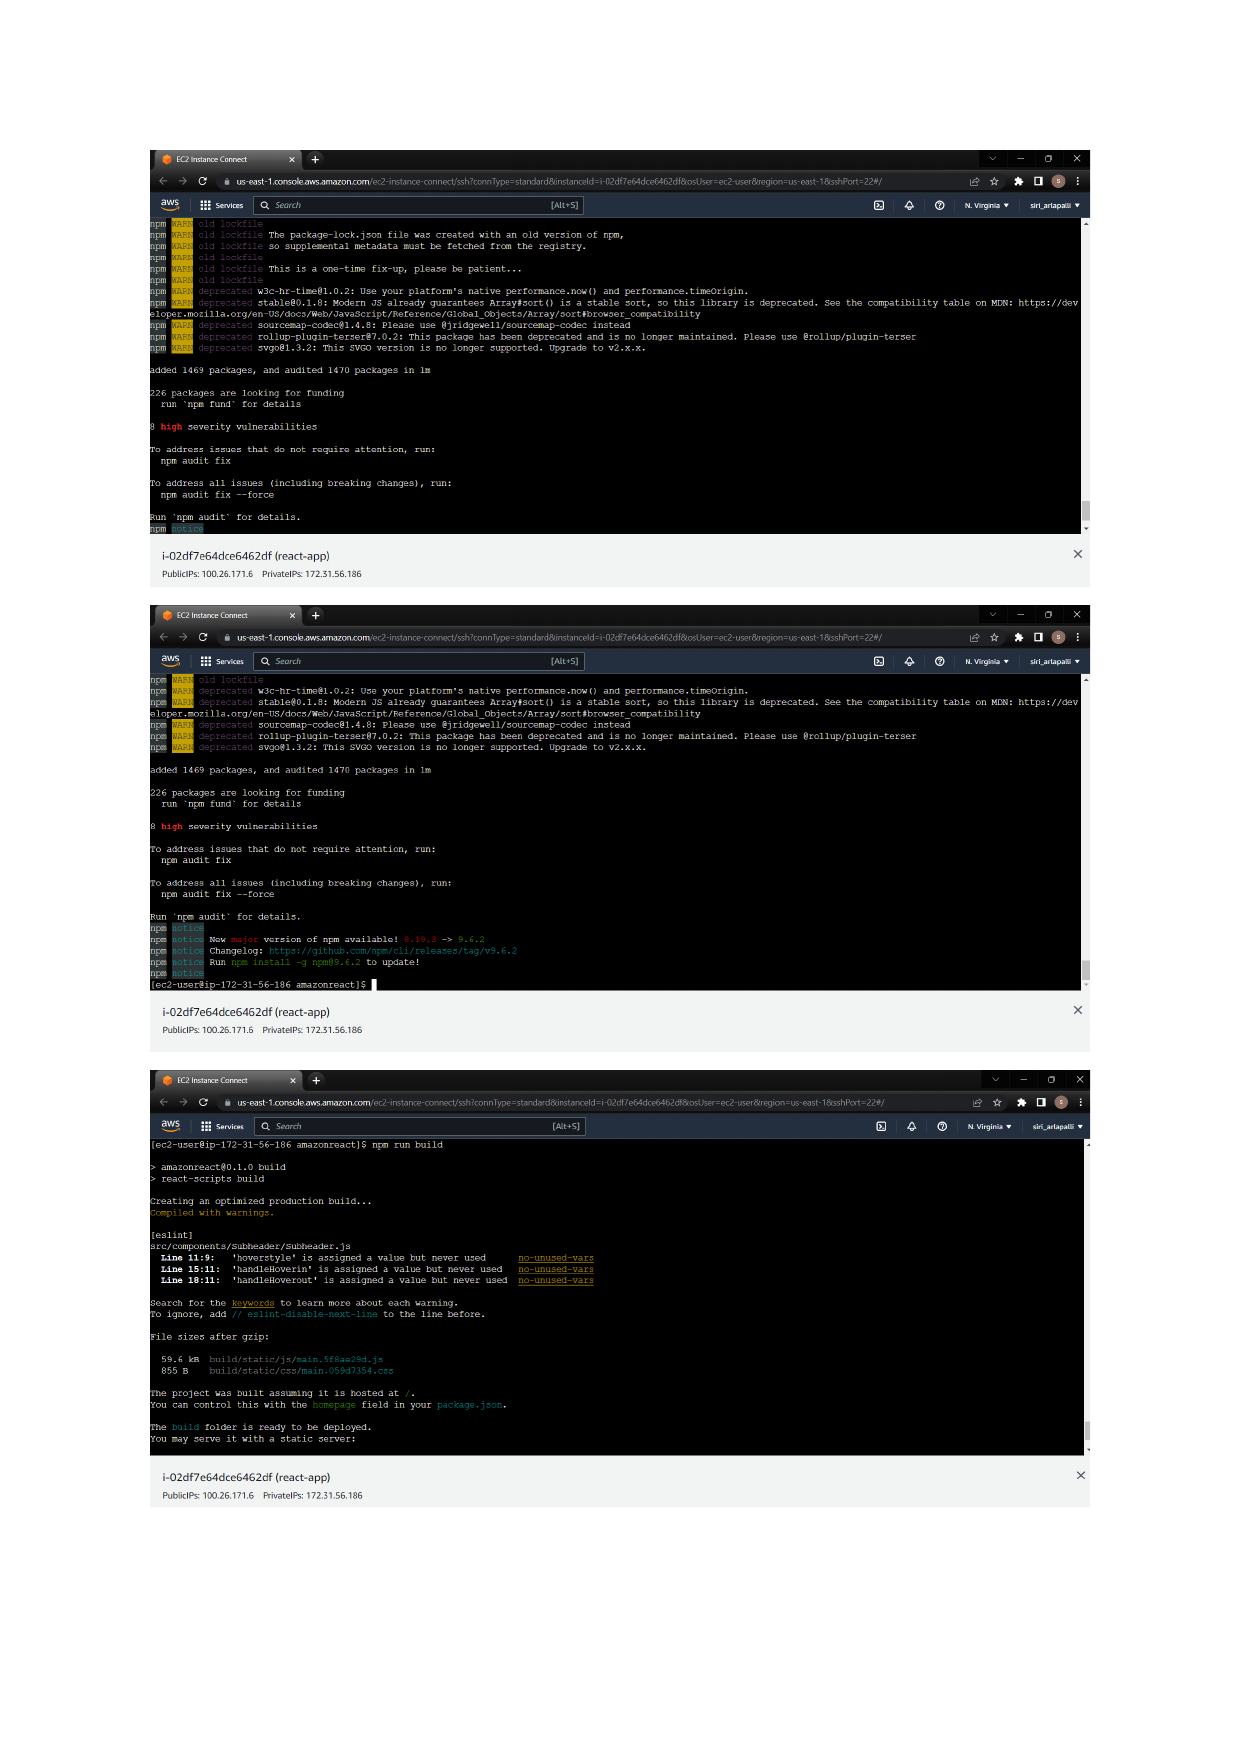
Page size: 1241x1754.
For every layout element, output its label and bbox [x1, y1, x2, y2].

picture [150, 1070, 1091, 1507]
picture [150, 150, 1091, 587]
picture [150, 605, 1091, 1052]
